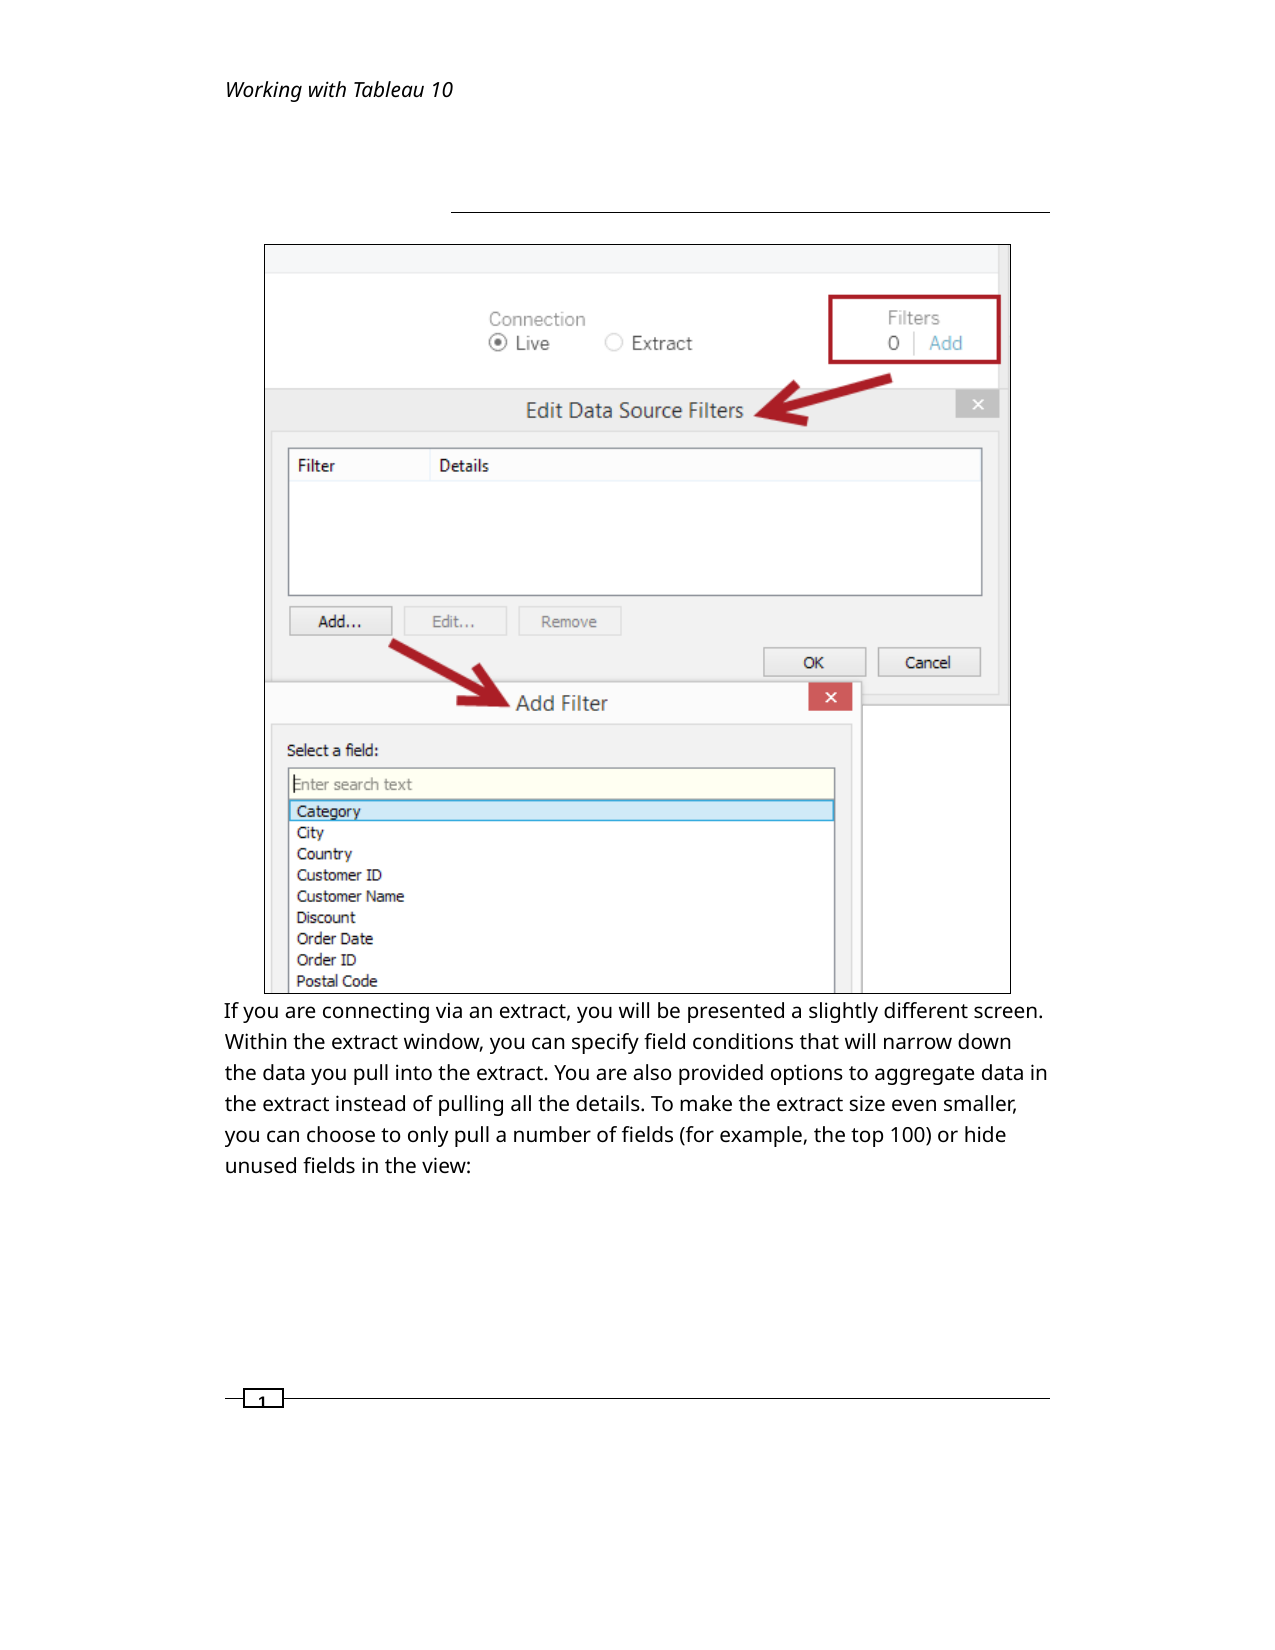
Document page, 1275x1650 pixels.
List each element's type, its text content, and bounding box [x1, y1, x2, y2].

picture [265, 245, 1010, 993]
text If you are connecting via an extract, you will be presented a slightly different screen. Within the extract window, you can specify field conditions that will narrow down the data you pull into the extract. You are also provided options to aggregate data in the extract instead of pulling all the details. To make the extract size even smaller, you can choose to only pull a number of fields (for example, the top 100) or hide unused fields in the view: [223, 996, 1049, 1179]
